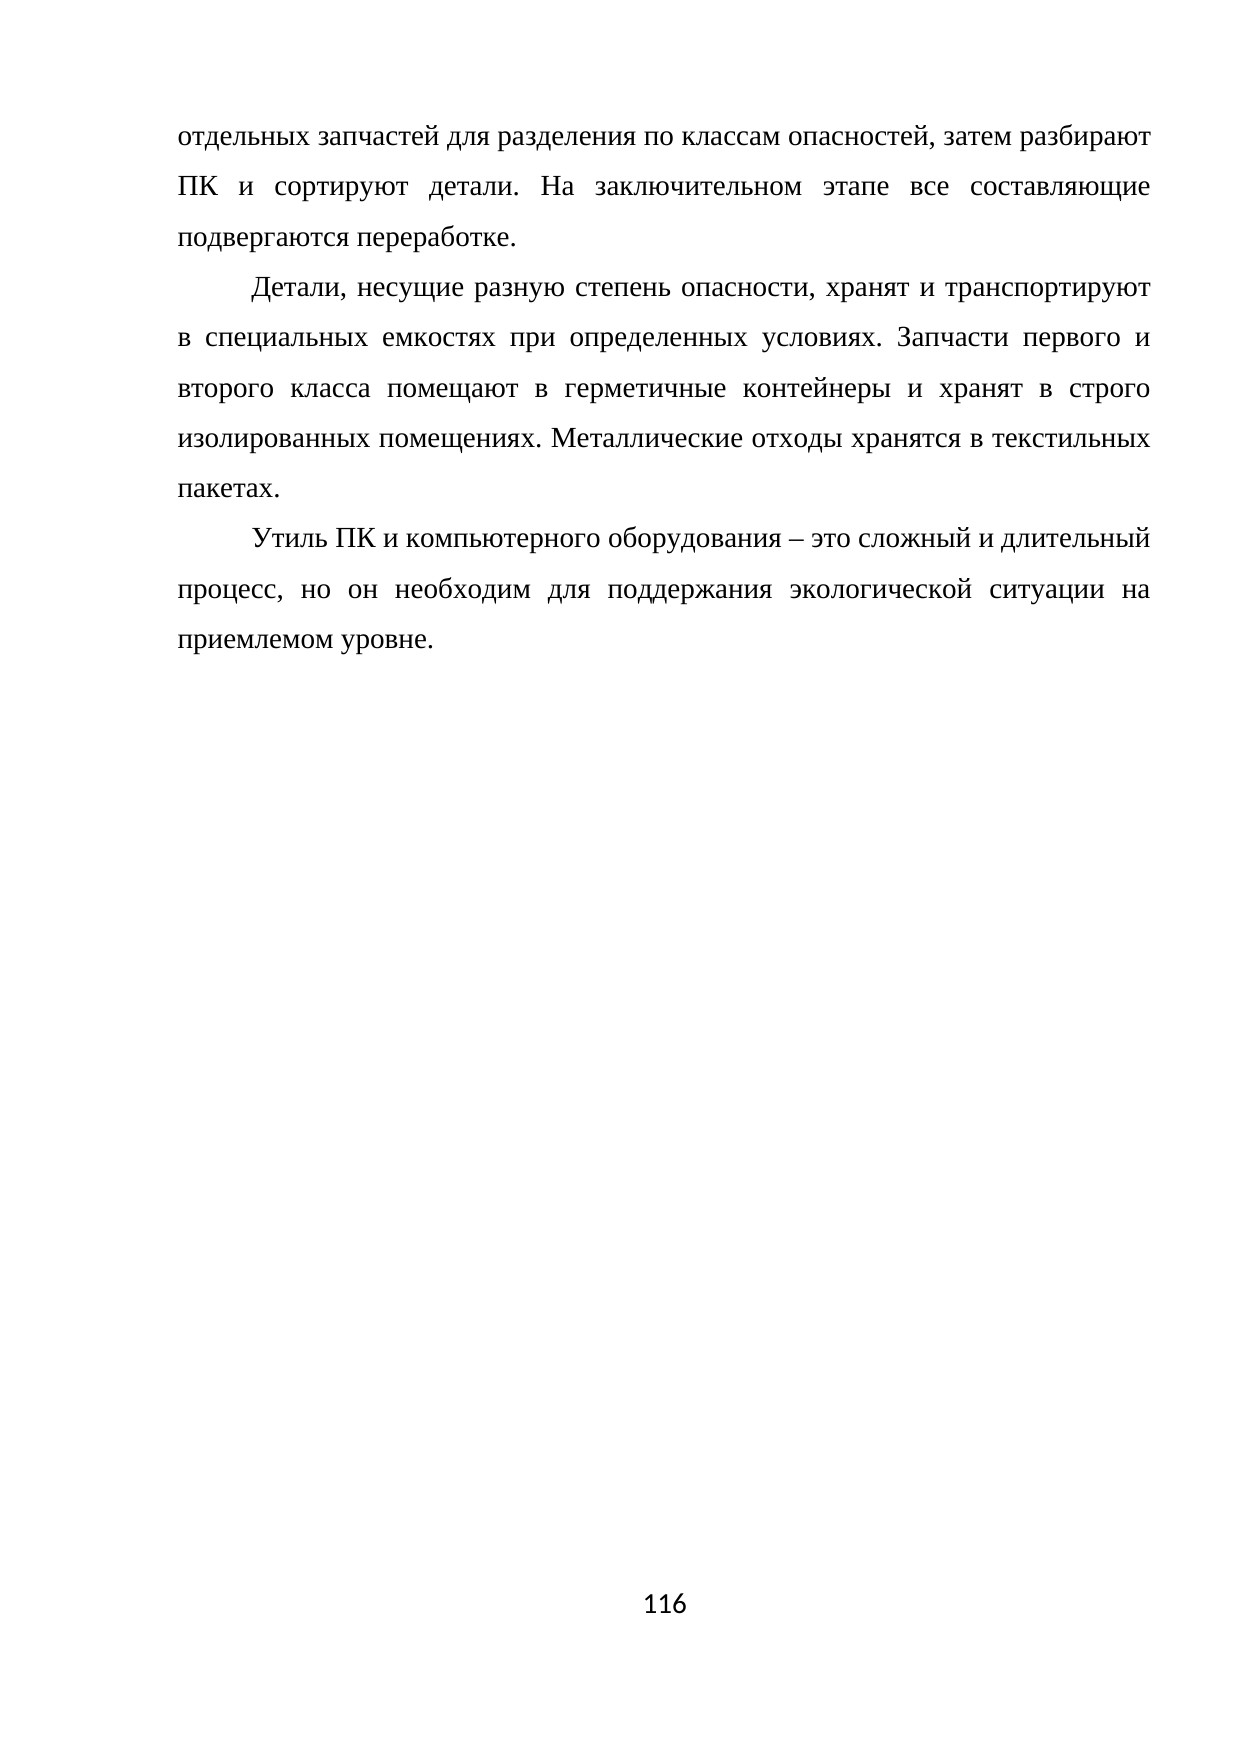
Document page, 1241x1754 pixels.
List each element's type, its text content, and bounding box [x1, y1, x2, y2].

text Утиль ПК и компьютерного оборудования – это сложный и длительный процесс, но он необходим для поддержания экологической ситуации на приемлемом уровне. [177, 521, 1152, 655]
text Детали, несущие разную степень опасности, хранят и транспортируют в специальных емкостях при определенных условиях. Запчасти первого и второго класса помещают в герметичные контейнеры и хранят в строго изолированных помещениях. Металлические отходы хранятся в текстильных пакетах. [177, 269, 1152, 504]
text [177, 118, 1152, 252]
